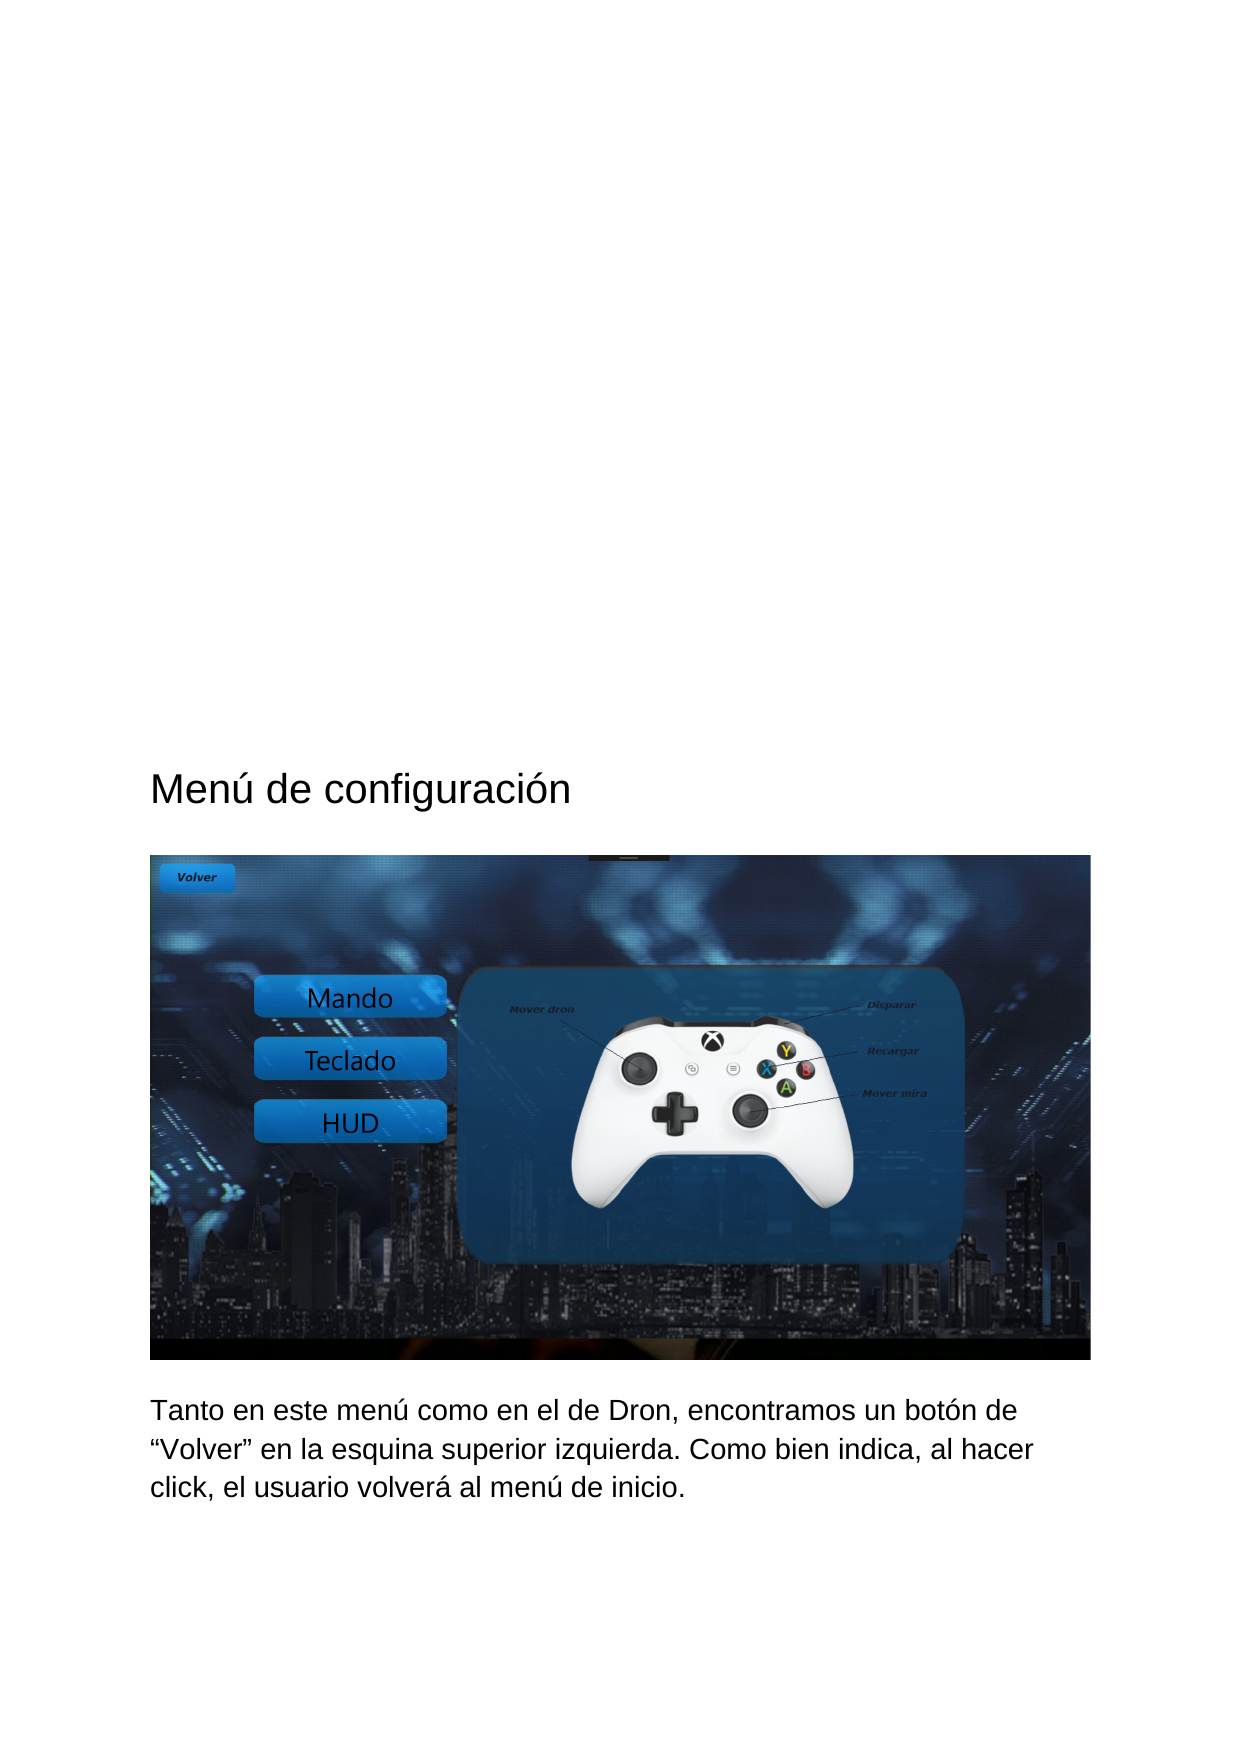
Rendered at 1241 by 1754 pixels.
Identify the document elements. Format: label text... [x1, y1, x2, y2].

subtitle Menú de configuración [150, 764, 1090, 812]
picture [150, 855, 1091, 1360]
text Tanto en este menú como en el de Dron, encontramos un botón de “Volver” en la esquina superior izquierda. Como bien indica, al hacer click, el usuario volverá al menú de inicio. [150, 1393, 1090, 1504]
